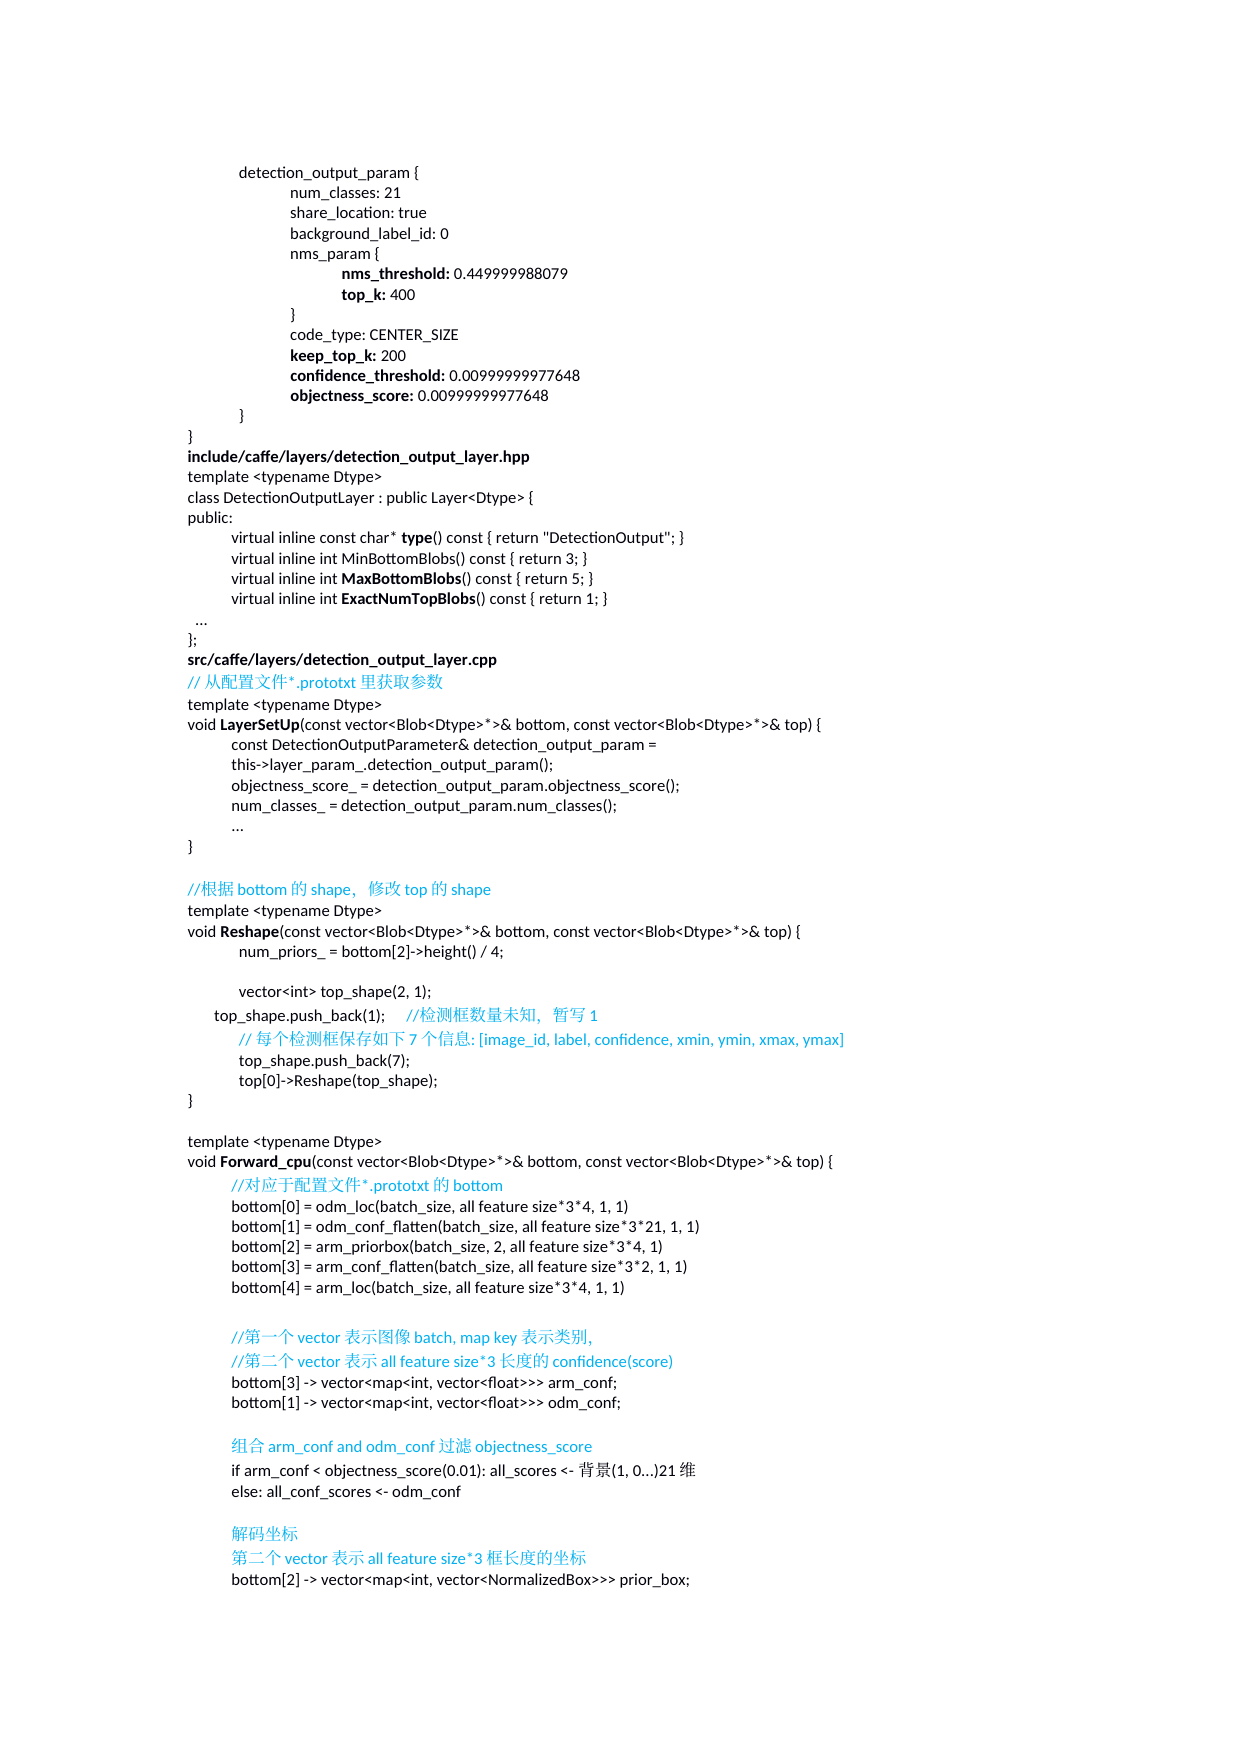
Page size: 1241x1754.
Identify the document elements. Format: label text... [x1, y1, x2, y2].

text keep_top_k: 200 [231, 345, 1053, 365]
picture [522, 1550, 535, 1565]
text virtual inline int MinBottomBlobs() const { return 3; } [187, 548, 1053, 568]
picture [349, 1556, 361, 1563]
text num_classes: 21 [231, 182, 1053, 203]
picture [448, 1007, 452, 1020]
picture [259, 1035, 271, 1042]
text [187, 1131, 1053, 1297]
picture [425, 1018, 435, 1022]
text ... [187, 609, 1053, 629]
picture [372, 884, 381, 894]
text template <typename Dtype> [187, 467, 1053, 487]
picture [432, 881, 437, 896]
picture [294, 1031, 304, 1038]
picture [317, 1031, 321, 1044]
picture [225, 890, 233, 896]
picture [553, 1550, 568, 1565]
picture [517, 1353, 531, 1368]
text public: [187, 507, 1053, 528]
text share_location: true [231, 203, 1053, 223]
picture [362, 1359, 374, 1366]
picture [439, 1443, 453, 1453]
picture [412, 675, 425, 687]
picture [379, 1330, 392, 1344]
text }; [187, 629, 1053, 649]
text } [187, 406, 1053, 426]
picture [440, 1008, 447, 1018]
picture [539, 1334, 553, 1342]
text virtual inline const char* type() const { return "DetectionOutput"; } [187, 528, 1053, 548]
picture [361, 1036, 371, 1044]
picture [520, 1009, 535, 1022]
text virtual inline int MaxBottomBlobs() const { return 5; } [187, 568, 1053, 588]
text objectness_score: 0.00999999977648 [231, 385, 1053, 406]
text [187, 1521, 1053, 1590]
picture [262, 1179, 274, 1192]
picture [459, 1007, 468, 1022]
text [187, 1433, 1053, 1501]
picture [537, 1550, 552, 1565]
picture [306, 1031, 316, 1046]
picture [493, 1550, 502, 1562]
picture [458, 1031, 465, 1040]
picture [487, 1013, 499, 1022]
picture [390, 1033, 402, 1046]
picture [352, 1177, 359, 1184]
picture [265, 1187, 276, 1192]
text top_k: 400 [275, 284, 1053, 304]
text nms_threshold: 0.449999988079 [275, 263, 1053, 284]
text class DetectionOutputLayer : public Layer<Dtype> { [187, 487, 1053, 507]
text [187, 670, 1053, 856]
picture [252, 1177, 260, 1190]
picture [230, 679, 237, 689]
picture [443, 1031, 453, 1035]
picture [381, 1033, 385, 1046]
picture [329, 1031, 338, 1043]
picture [278, 1353, 289, 1361]
text confidence_threshold: 0.00999999977648 [231, 365, 1053, 385]
picture [255, 678, 265, 689]
picture [571, 1330, 579, 1344]
picture [444, 1438, 454, 1451]
text include/caffe/layers/detection_output_layer.hpp [187, 446, 1053, 467]
text virtual inline int ExactNumTopBlobs() const { return 1; } [187, 588, 1053, 609]
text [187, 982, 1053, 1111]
picture [440, 1010, 445, 1022]
picture [265, 1526, 280, 1541]
picture [394, 674, 406, 689]
picture [239, 1527, 247, 1541]
picture [377, 674, 392, 679]
text } [187, 426, 1053, 446]
picture [500, 1353, 514, 1367]
text } [231, 304, 1053, 324]
picture [278, 1329, 289, 1337]
text background_label_id: 0 [231, 223, 1053, 243]
picture [399, 1335, 410, 1344]
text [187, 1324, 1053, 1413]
picture [328, 1181, 338, 1192]
text nms_param { [231, 243, 1053, 263]
picture [291, 881, 297, 896]
picture [249, 1532, 255, 1541]
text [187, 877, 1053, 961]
picture [232, 1439, 247, 1453]
picture [312, 1178, 327, 1192]
picture [232, 1527, 238, 1540]
picture [459, 1438, 471, 1453]
picture [252, 1447, 259, 1453]
picture [395, 1329, 399, 1344]
picture [424, 1007, 433, 1014]
picture [295, 1177, 310, 1192]
text code_type: CENTER_SIZE [231, 324, 1053, 345]
text src/caffe/layers/detection_output_layer.cpp [187, 649, 1053, 670]
picture [576, 1556, 583, 1563]
picture [434, 1177, 439, 1192]
picture [309, 1034, 316, 1046]
picture [509, 1556, 517, 1564]
picture [222, 674, 234, 689]
picture [536, 1355, 541, 1367]
picture [256, 1529, 264, 1537]
text detection_output_param { [187, 162, 1053, 182]
picture [557, 1008, 568, 1022]
picture [521, 1329, 535, 1342]
picture [288, 1531, 297, 1539]
picture [360, 675, 375, 689]
picture [504, 1007, 516, 1013]
picture [278, 1178, 293, 1190]
picture [294, 1041, 304, 1046]
picture [238, 675, 253, 689]
picture [342, 1031, 351, 1038]
picture [573, 1013, 583, 1017]
picture [362, 1335, 374, 1342]
